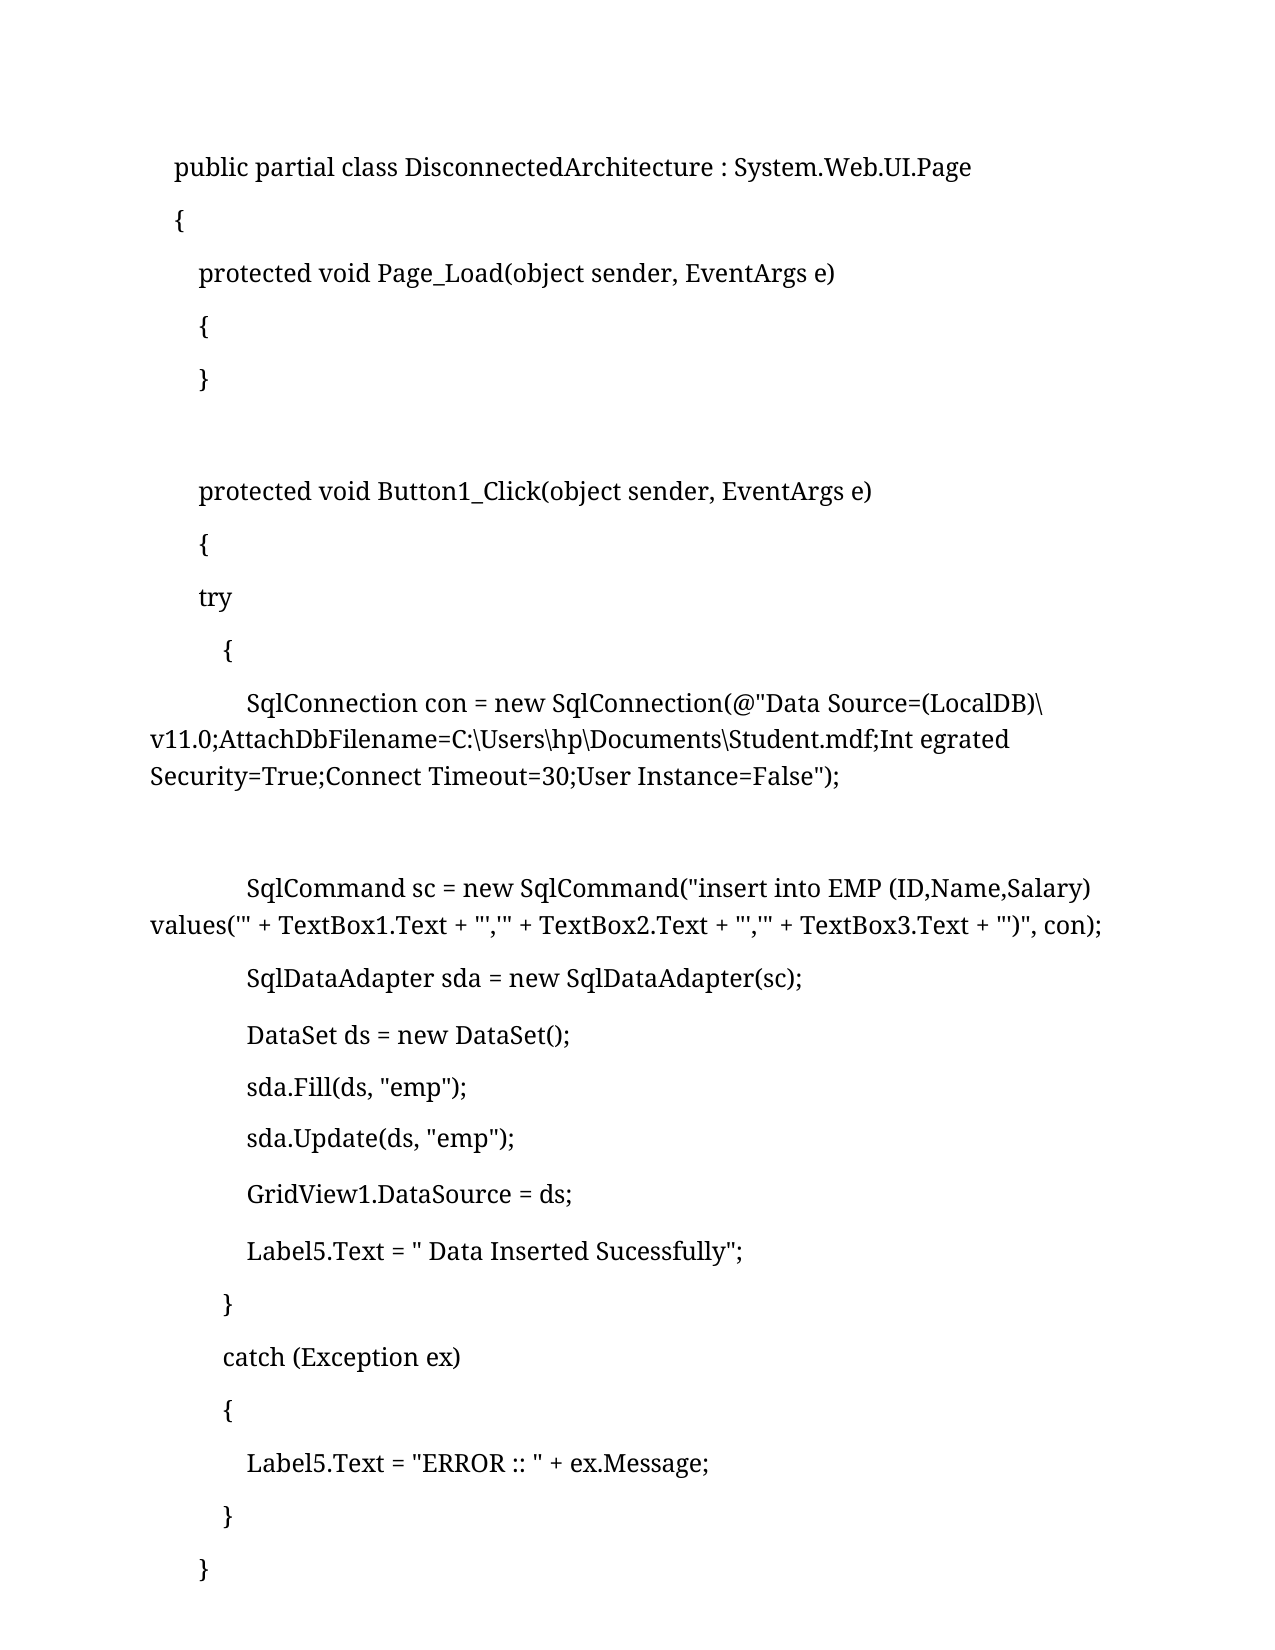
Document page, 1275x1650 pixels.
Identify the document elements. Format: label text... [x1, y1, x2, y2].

text } [222, 1286, 1198, 1321]
text protected void Button1_Click(object sender, EventArgs e) [198, 473, 1198, 507]
text SqlCommand sc = new SqlCommand("insert into EMP (ID,Name,Salary) values('" + TextBox1.Text + "','" + TextBox2.Text + "','" + TextBox3.Text + "')", con); [150, 871, 1117, 942]
text Label5.Text = "ERROR :: " + ex.Message; [246, 1445, 1198, 1479]
text SqlDataAdapter sda = new SqlDataAdapter(sc); DataSet ds = new DataSet(); [246, 961, 844, 1051]
text } [198, 1551, 1198, 1585]
text SqlConnection con = new SqlConnection(@"Data Source=(LocalDB)\v11.0;AttachDbFilename=C:\Users\hp\Documents\Student.mdf;Int egrated Security=True;Connect Timeout=30;User Instance=False"); [150, 685, 1117, 793]
text { [198, 526, 1198, 560]
text protected void Page_Load(object sender, EventArgs e) [198, 256, 1198, 290]
text } [222, 1498, 1198, 1532]
text try [198, 579, 1198, 614]
text catch (Exception ex) [222, 1339, 1198, 1373]
text { [198, 309, 1198, 343]
text { [222, 1392, 1198, 1427]
text Label5.Text = " Data Inserted Sucessfully"; [246, 1233, 1198, 1268]
text sda.Fill(ds, "emp"); [246, 1073, 1198, 1102]
text public partial class DisconnectedArchitecture : System.Web.UI.Page [174, 150, 1198, 184]
text } [198, 362, 1198, 396]
text sda.Update(ds, "emp"); GridView1.DataSource = ds; [246, 1121, 664, 1211]
text { [222, 632, 1198, 667]
text { [174, 203, 1198, 237]
